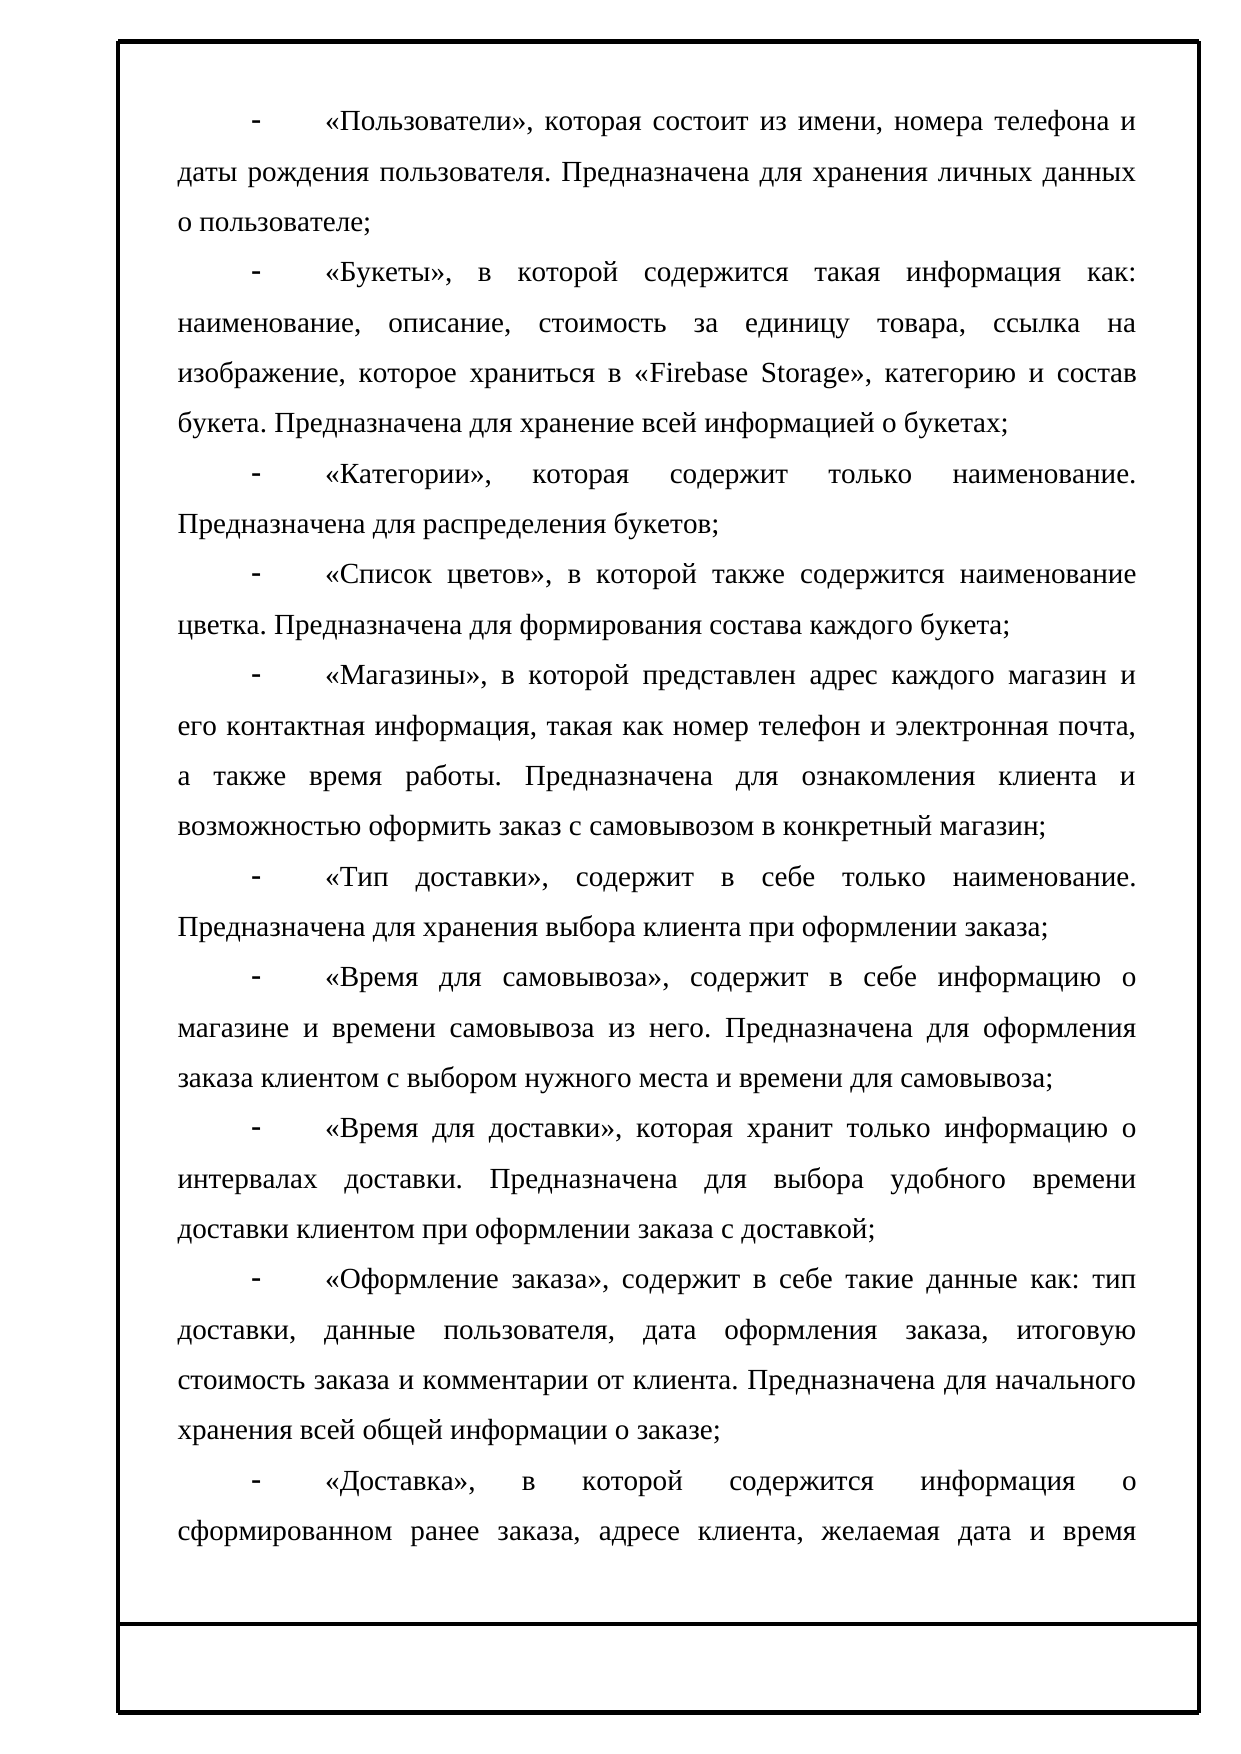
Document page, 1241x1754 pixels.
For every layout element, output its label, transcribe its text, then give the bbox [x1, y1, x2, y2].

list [177, 1463, 1137, 1547]
list «Время для доставки», которая хранит только информацию о интервалах доставки. Предназначена для выбора удобного времени доставки клиентом при оформлении заказа с доставкой; [177, 1110, 1137, 1245]
list «Тип доставки», содержит в себе только наименование. Предназначена для хранения выбора клиента при оформлении заказа; [177, 859, 1137, 943]
list «Время для самовывоза», содержит в себе информацию о магазине и времени самовывоза из него. Предназначена для оформления заказа клиентом с выбором нужного места и времени для самовывоза; [177, 959, 1137, 1094]
list «Оформление заказа», содержит в себе такие данные как: тип доставки, данные пользователя, дата оформления заказа, итоговую стоимость заказа и комментарии от клиента. Предназначена для начального хранения всей общей информации о заказе; [177, 1261, 1137, 1446]
list «Пользователи», которая состоит из имени, номера телефона и даты рождения пользователя. Предназначена для хранения личных данных о пользователе; [177, 103, 1137, 238]
list «Магазины», в которой представлен адрес каждого магазин и его контактная информация, такая как номер телефон и электронная почта, а также время работы. Предназначена для ознакомления клиента и возможностью оформить заказ с самовывозом в конкретный магазин; [177, 657, 1137, 842]
list «Букеты», в которой содержится такая информация как: наименование, описание, стоимость за единицу товара, ссылка на изображение, которое храниться в «Firebase Storage», категорию и состав букета. Предназначена для хранение всей информацией о букетах; [177, 254, 1137, 439]
list «Список цветов», в которой также содержится наименование цветка. Предназначена для формирования состава каждого букета; [177, 557, 1137, 641]
list «Категории», которая содержит только наименование. Предназначена для распределения букетов; [177, 456, 1137, 540]
